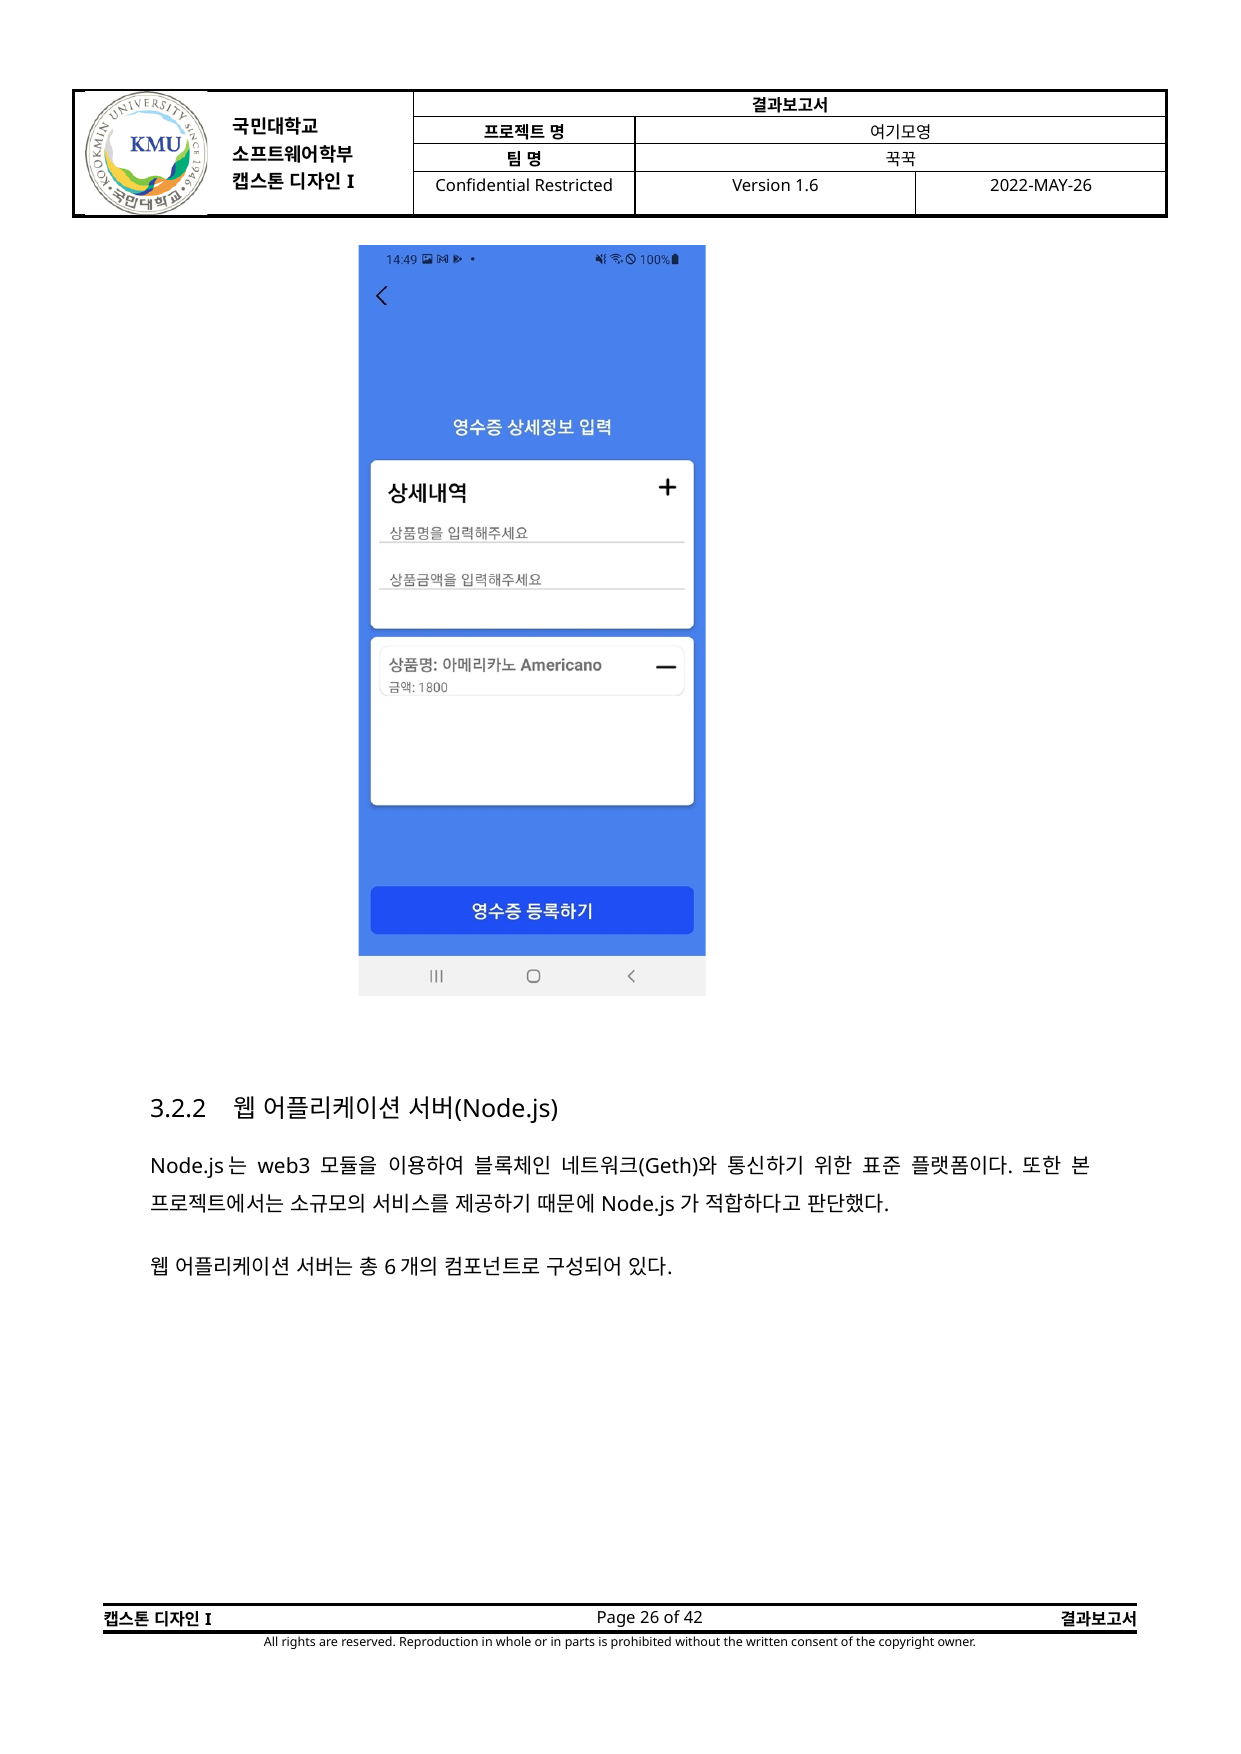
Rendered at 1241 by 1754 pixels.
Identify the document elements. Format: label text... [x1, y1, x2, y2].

picture [358, 245, 706, 996]
picture [85, 91, 208, 215]
subtitle 웹 어플리케이션 서버(Node.js) [150, 1088, 1090, 1125]
text 웹 어플리케이션 서버는 총 6개의 컴포넌트로 구성되어 있다. [150, 1250, 1090, 1281]
text Node.js는 web3 모듈을 이용하여 블록체인 네트워크(Geth)와 통신하기 위한 표준 플랫폼이다. 또한 본 프로젝트에서는 소규모의 서비스를 제공하기 때문에 Node.js 가 적합하다고 판단했다. [150, 1150, 1090, 1218]
